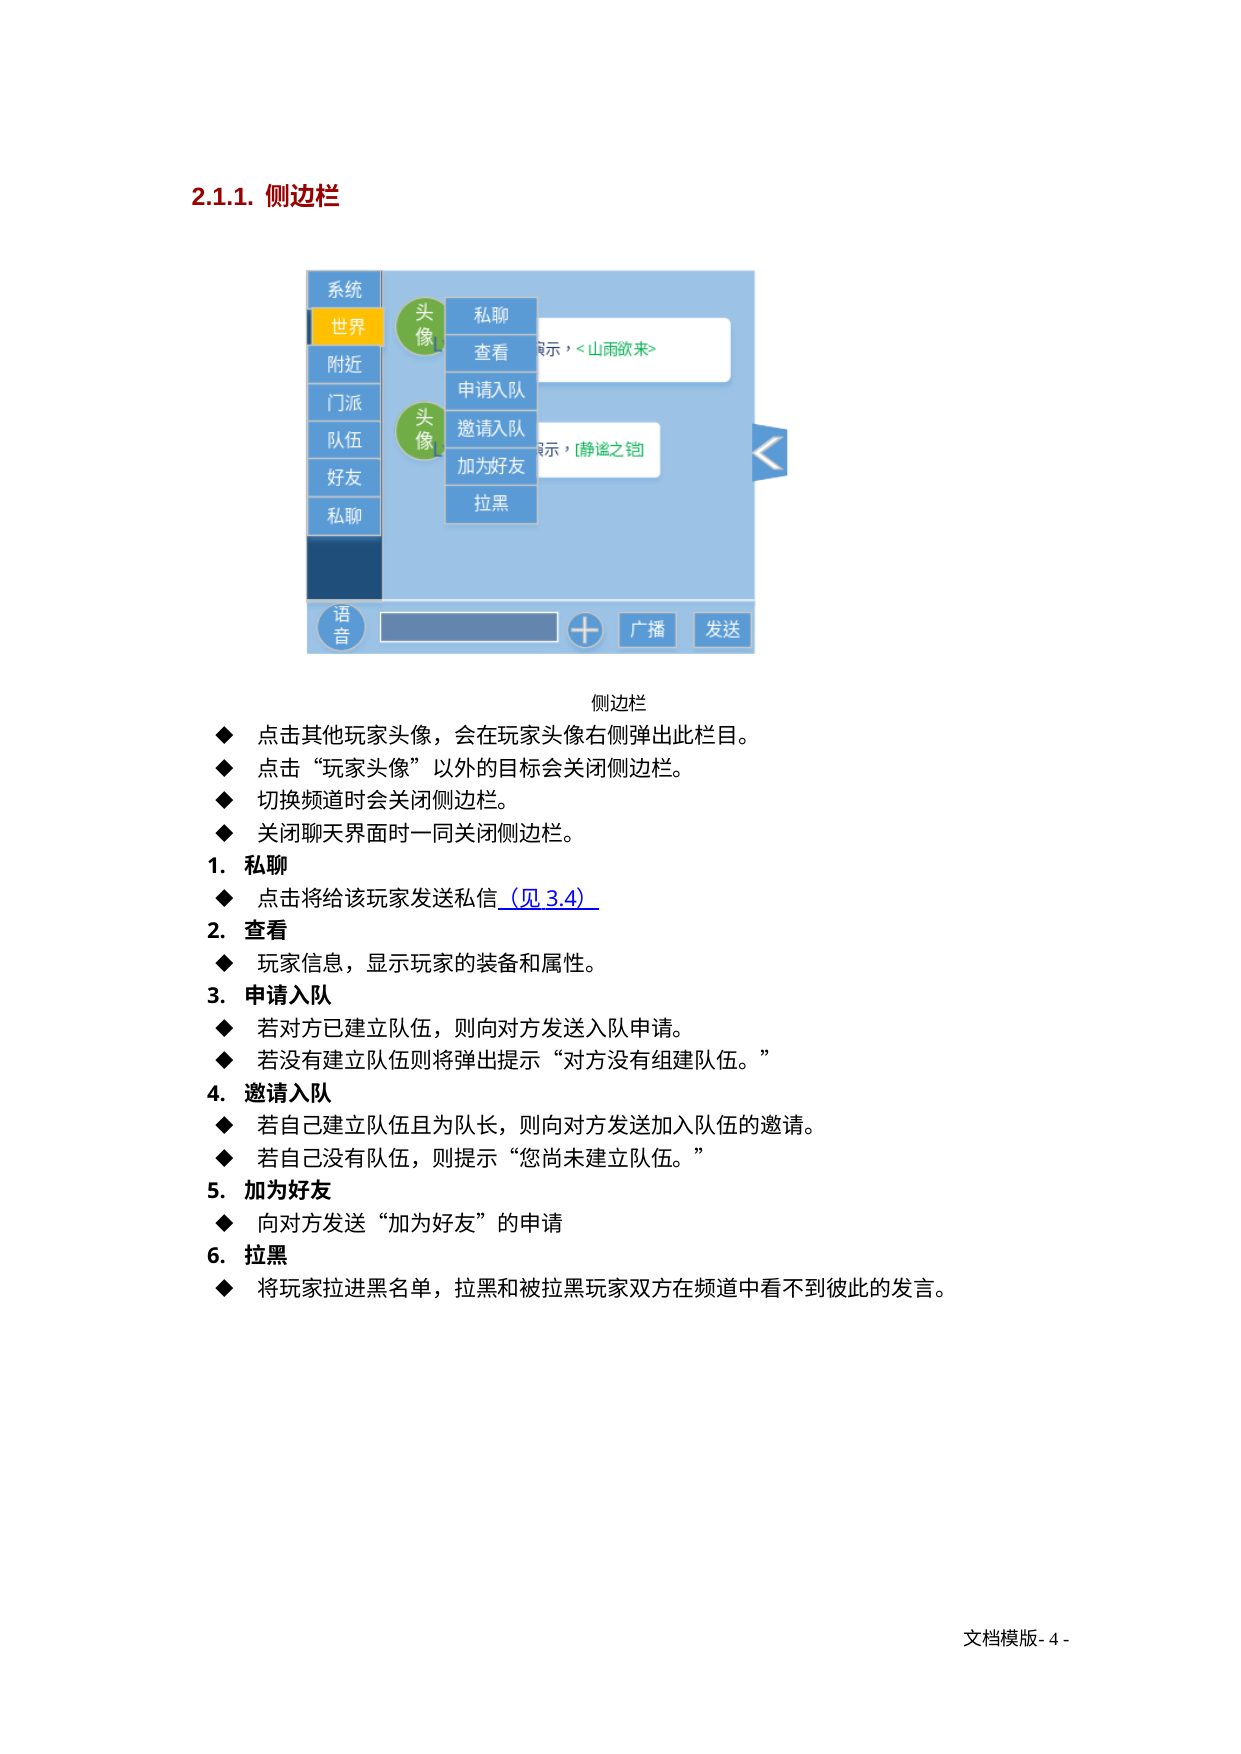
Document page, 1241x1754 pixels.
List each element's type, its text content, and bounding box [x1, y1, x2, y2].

list 若没有建立队伍则将弹出提示“对方没有组建队伍。” [213, 1043, 1069, 1076]
list 若对方已建立队伍，则向对方发送入队申请。 [213, 1011, 1069, 1043]
list 玩家信息，显示玩家的装备和属性。 [213, 946, 1069, 978]
list 邀请入队 [207, 1076, 1069, 1108]
list 查看 [207, 913, 1069, 946]
list 若自己建立队伍且为队长，则向对方发送加入队伍的邀请。 [213, 1108, 1069, 1141]
list 私聊 [207, 848, 1069, 881]
list 加为好友 [207, 1173, 1069, 1206]
list 关闭聊天界面时一同关闭侧边栏。 [213, 816, 1069, 848]
list 向对方发送“加为好友”的申请 [213, 1206, 1069, 1238]
text 侧边栏 [169, 686, 1069, 718]
list 切换频道时会关闭侧边栏。 [213, 783, 1069, 816]
list 拉黑 [207, 1238, 1069, 1271]
list 将玩家拉进黑名单，拉黑和被拉黑玩家双方在频道中看不到彼此的发言。 [213, 1271, 1069, 1303]
list 点击将给该玩家发送私信（见3.4） [213, 881, 1069, 913]
list 点击其他玩家头像，会在玩家头像右侧弹出此栏目。 [213, 718, 1069, 751]
list 点击“玩家头像”以外的目标会关闭侧边栏。 [213, 751, 1069, 783]
subtitle 侧边栏 [191, 162, 1047, 227]
list 若自己没有队伍，则提示“您尚未建立队伍。” [213, 1141, 1069, 1173]
list 申请入队 [207, 978, 1069, 1011]
